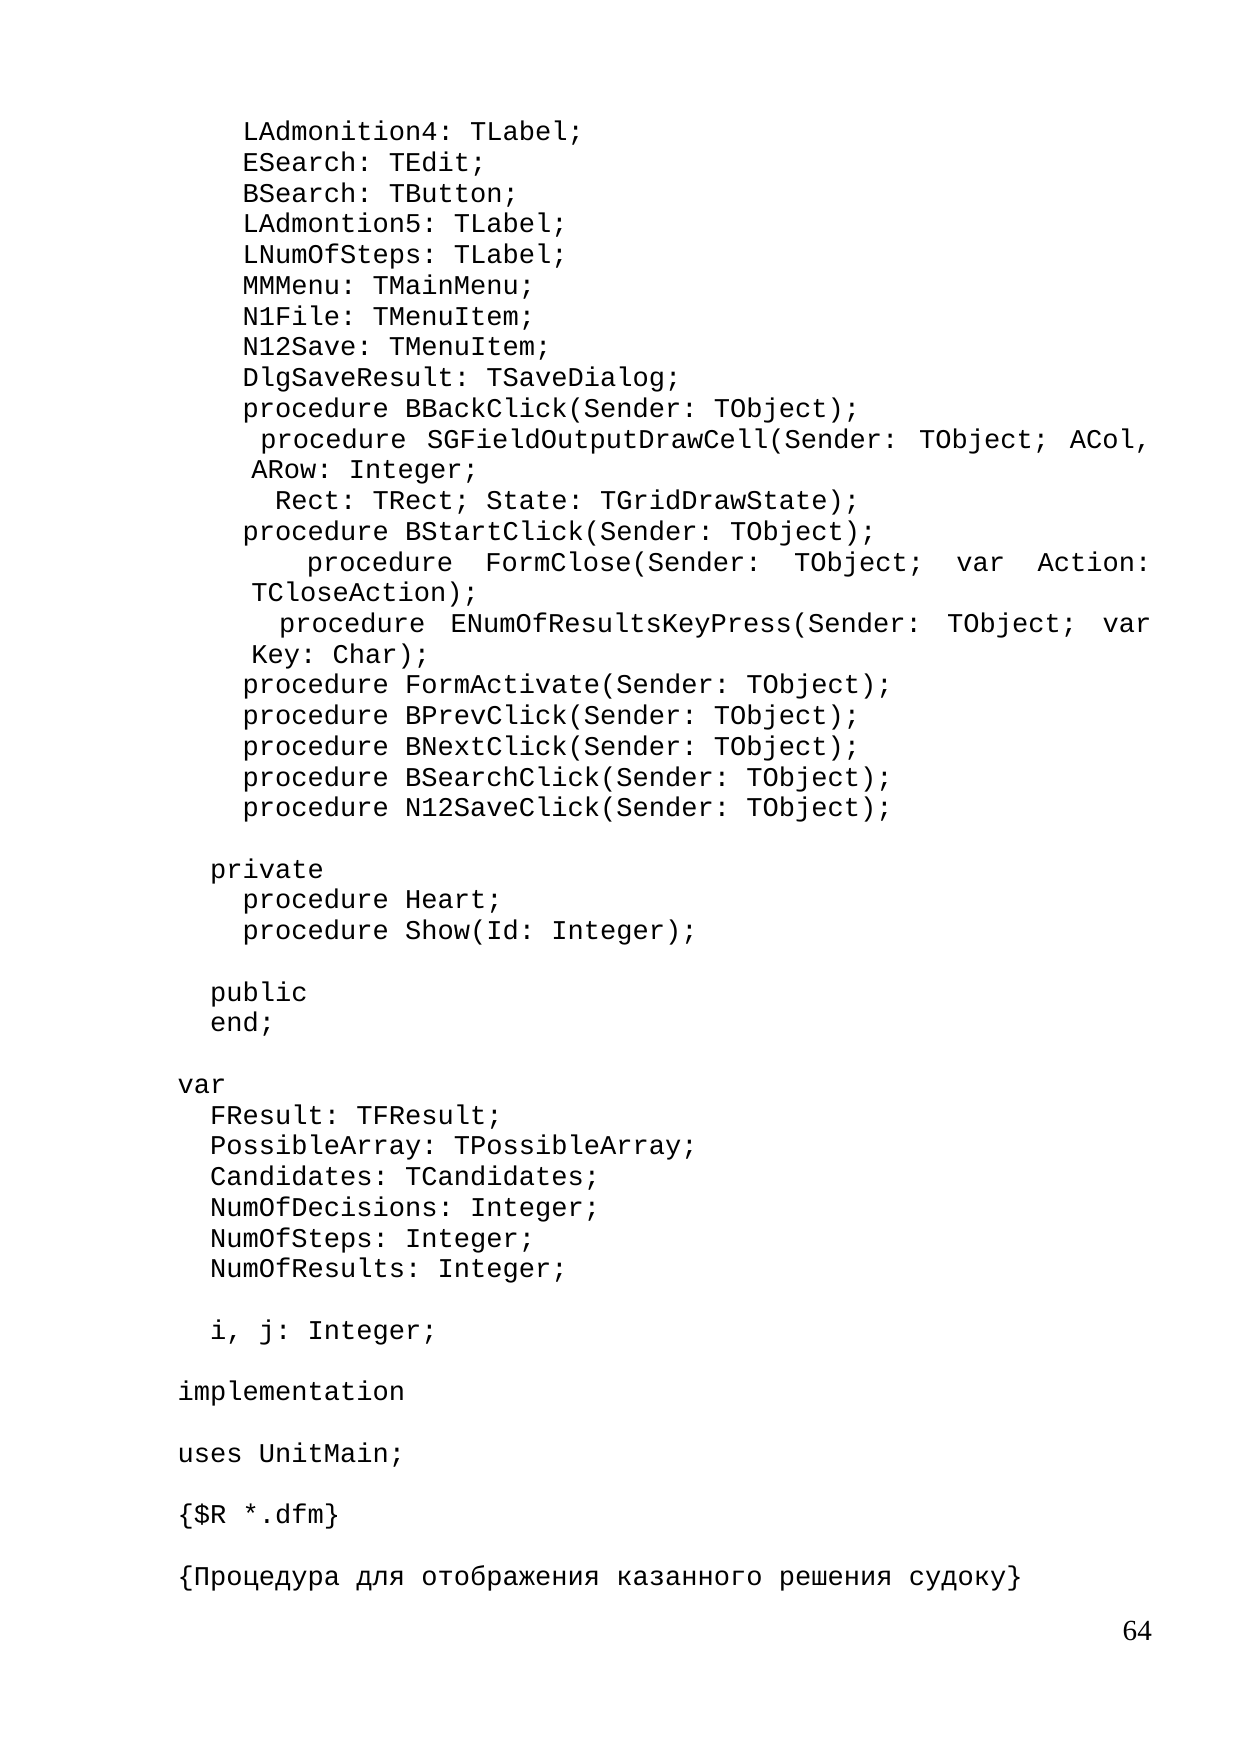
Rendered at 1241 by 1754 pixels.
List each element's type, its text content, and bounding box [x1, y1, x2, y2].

text PossibleArray: TPossibleArray; [177, 1132, 1152, 1163]
text procedure BSearchClick(Sender: TObject); [177, 763, 1152, 794]
text MMMenu: TMainMenu; [177, 272, 1152, 302]
text ESearch: TEdit; [177, 149, 1152, 179]
text Rect: TRect; State: TGridDrawState); [177, 487, 1152, 518]
text LAdmonition4: TLabel; [177, 118, 1152, 149]
text uses UnitMain; [177, 1439, 1152, 1470]
text LAdmontion5: TLabel; [177, 210, 1152, 241]
text procedure N12SaveClick(Sender: TObject); [177, 794, 1152, 825]
text NumOfResults: Integer; [177, 1255, 1152, 1286]
text public [177, 978, 1152, 1009]
text var [177, 1071, 1152, 1101]
text implementation [177, 1378, 1152, 1409]
text procedure ENumOfResultsKeyPress(Sender: TObject; var Key: Char); [177, 610, 1152, 671]
text LNumOfSteps: TLabel; [177, 241, 1152, 272]
text private [177, 856, 1152, 886]
text DlgSaveResult: TSaveDialog; [177, 364, 1152, 395]
text Candidates: TCandidates; [177, 1163, 1152, 1194]
text NumOfSteps: Integer; [177, 1224, 1152, 1255]
text procedure FormClose(Sender: TObject; var Action: TCloseAction); [177, 548, 1152, 610]
text NumOfDecisions: Integer; [177, 1194, 1152, 1224]
text BSearch: TButton; [177, 179, 1152, 210]
text {Процедура для отображения казанного решения судоку} [177, 1562, 1152, 1593]
text end; [177, 1009, 1152, 1040]
text procedure BStartClick(Sender: TObject); [177, 518, 1152, 548]
text procedure FormActivate(Sender: TObject); [177, 671, 1152, 702]
text procedure SGFieldOutputDrawCell(Sender: TObject; ACol, ARow: Integer; [177, 425, 1152, 487]
text procedure BPrevClick(Sender: TObject); [177, 702, 1152, 733]
text procedure BNextClick(Sender: TObject); [177, 733, 1152, 763]
text procedure Show(Id: Integer); [177, 917, 1152, 948]
text procedure BBackClick(Sender: TObject); [177, 395, 1152, 425]
text N1File: TMenuItem; [177, 302, 1152, 333]
text i, j: Integer; [177, 1317, 1152, 1347]
text N12Save: TMenuItem; [177, 333, 1152, 364]
text procedure Heart; [177, 886, 1152, 917]
text FResult: TFResult; [177, 1101, 1152, 1132]
text {$R *.dfm} [177, 1501, 1152, 1532]
